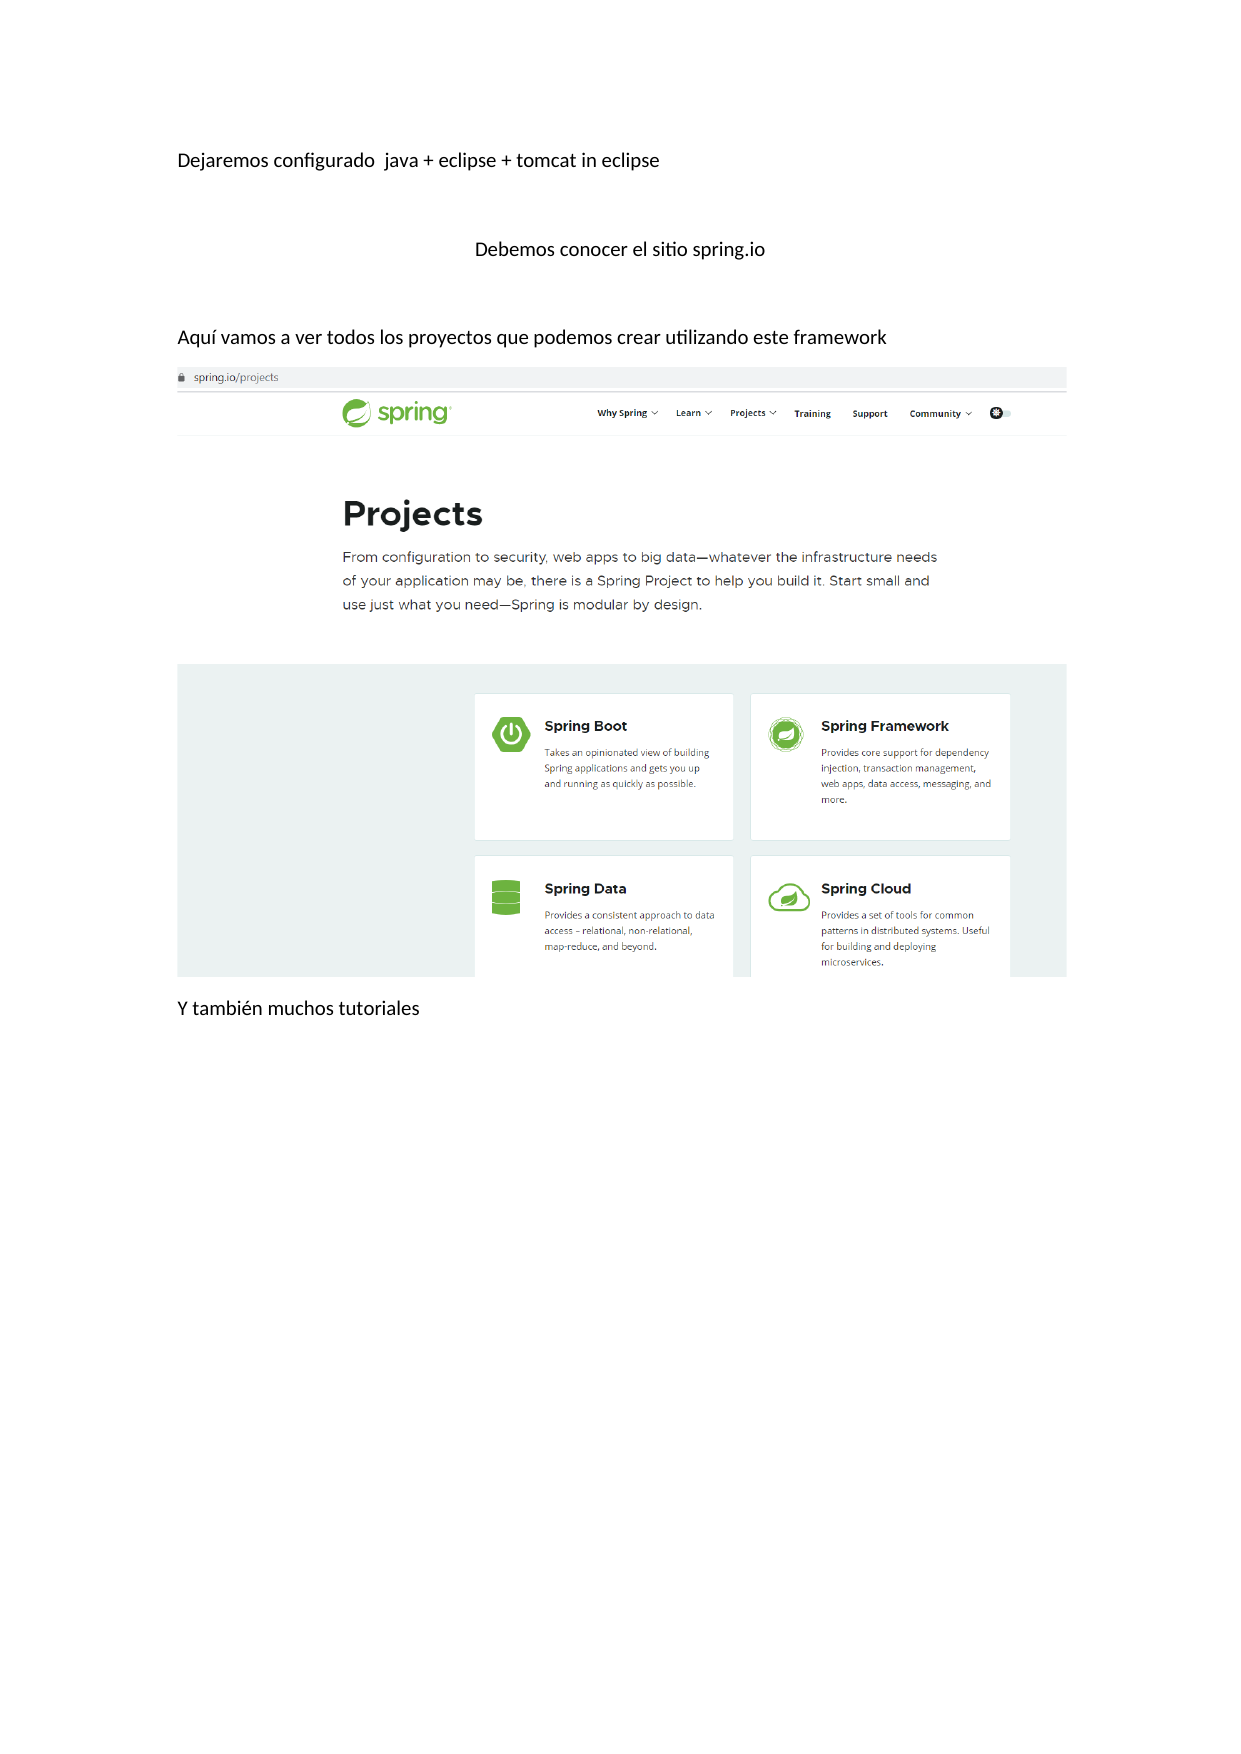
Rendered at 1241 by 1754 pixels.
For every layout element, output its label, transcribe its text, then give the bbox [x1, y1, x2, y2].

picture [177, 367, 1067, 977]
text Dejaremos configurado java + eclipse + tomcat in eclipse [177, 148, 1063, 173]
text Y también muchos tutoriales [177, 996, 1063, 1021]
text Debemos conocer el sitio spring.io [177, 236, 1063, 261]
text Aquí vamos a ver todos los proyectos que podemos crear utilizando este framework [177, 324, 1063, 349]
